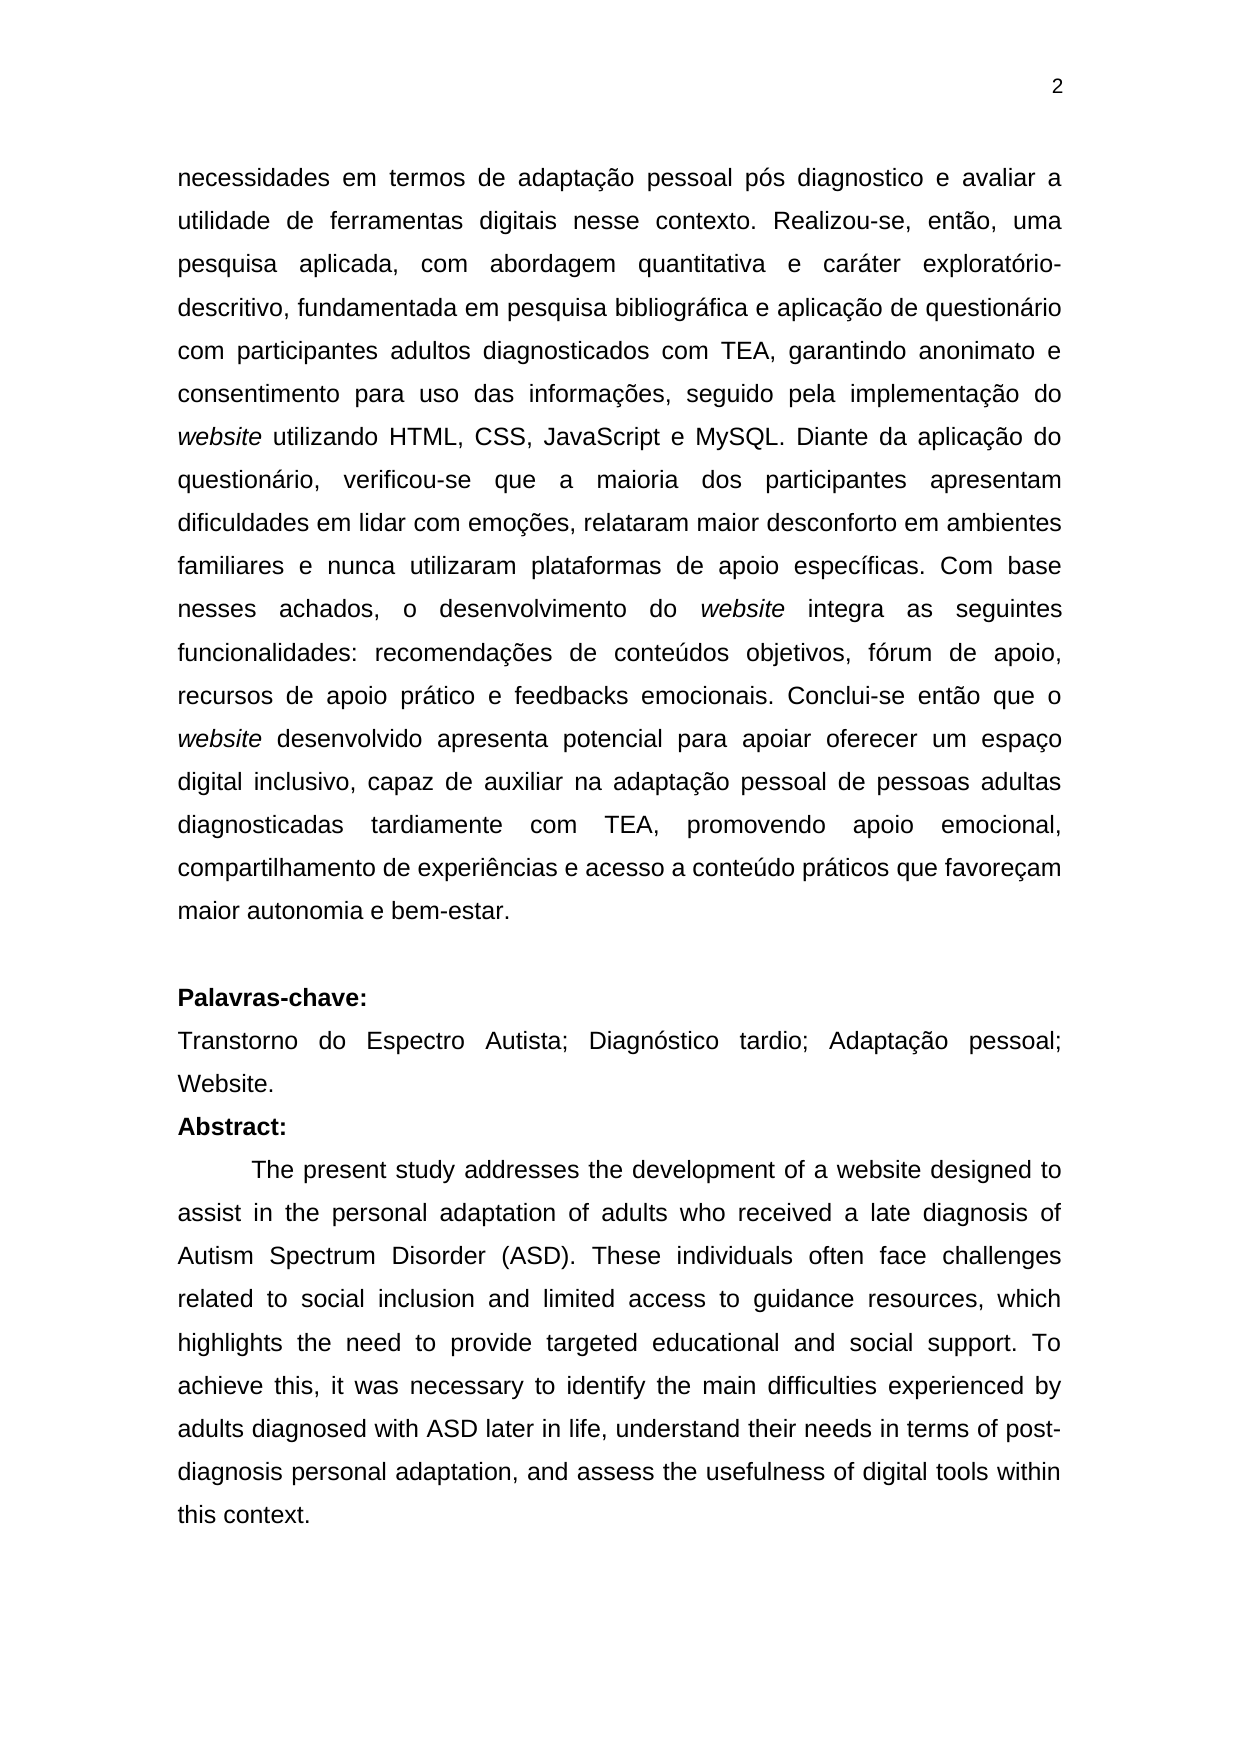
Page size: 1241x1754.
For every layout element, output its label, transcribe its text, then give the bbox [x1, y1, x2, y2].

text Transtorno do Espectro Autista; Diagnóstico tardio; Adaptação pessoal; Website. [177, 1026, 1063, 1097]
text Abstract: [177, 1112, 1063, 1141]
text O presente estudo trata sobre o desenvolvimento de um website para auxiliar na adaptação pessoal de pessoas adultas diagnosticadas tardiamente com Transtorno do Espectro Autista (TEA), tendo em vista que esses indivíduos frequentemente enfrentam desafios de inclusão social e acesso limitado a recursos de orientação, a fim de promover suporte educativo e social direcionado. Para tanto, foi necessário identificar as principais dificuldades enfrentadas por adultos com diagnóstico tardio de TEA, compreender suas necessidades em termos de adaptação pessoal pós diagnostico e avaliar a utilidade de ferramentas digitais nesse contexto. Realizou-se, então, uma pesquisa aplicada, com abordagem quantitativa e caráter exploratório-descritivo, fundamentada em pesquisa bibliográfica e aplicação de questionário com participantes adultos diagnosticados com TEA, garantindo anonimato e consentimento para uso das informações, seguido pela implementação do website utilizando HTML, CSS, JavaScript e MySQL. Diante da aplicação do questionário, verificou-se que a maioria dos participantes apresentam dificuldades em lidar com emoções, relataram maior desconforto em ambientes familiares e nunca utilizaram plataformas de apoio específicas. Com base nesses achados, o desenvolvimento do website integra as seguintes funcionalidades: recomendações de conteúdos objetivos, fórum de apoio, recursos de apoio prático e feedbacks emocionais. Conclui-se então que o website desenvolvido apresenta potencial para apoiar oferecer um espaço digital inclusivo, capaz de auxiliar na adaptação pessoal de pessoas adultas diagnosticadas tardiamente com TEA, promovendo apoio emocional, compartilhamento de experiências e acesso a conteúdo práticos que favoreçam maior autonomia e bem-estar. [177, 163, 1063, 925]
text The present study addresses the development of a website designed to assist in the personal adaptation of adults who received a late diagnosis of Autism Spectrum Disorder (ASD). These individuals often face challenges related to social inclusion and limited access to guidance resources, which highlights the need to provide targeted educational and social support. To achieve this, it was necessary to identify the main difficulties experienced by adults diagnosed with ASD later in life, understand their needs in terms of post-diagnosis personal adaptation, and assess the usefulness of digital tools within this context. [177, 1155, 1063, 1529]
text Palavras-chave: [177, 982, 1063, 1011]
